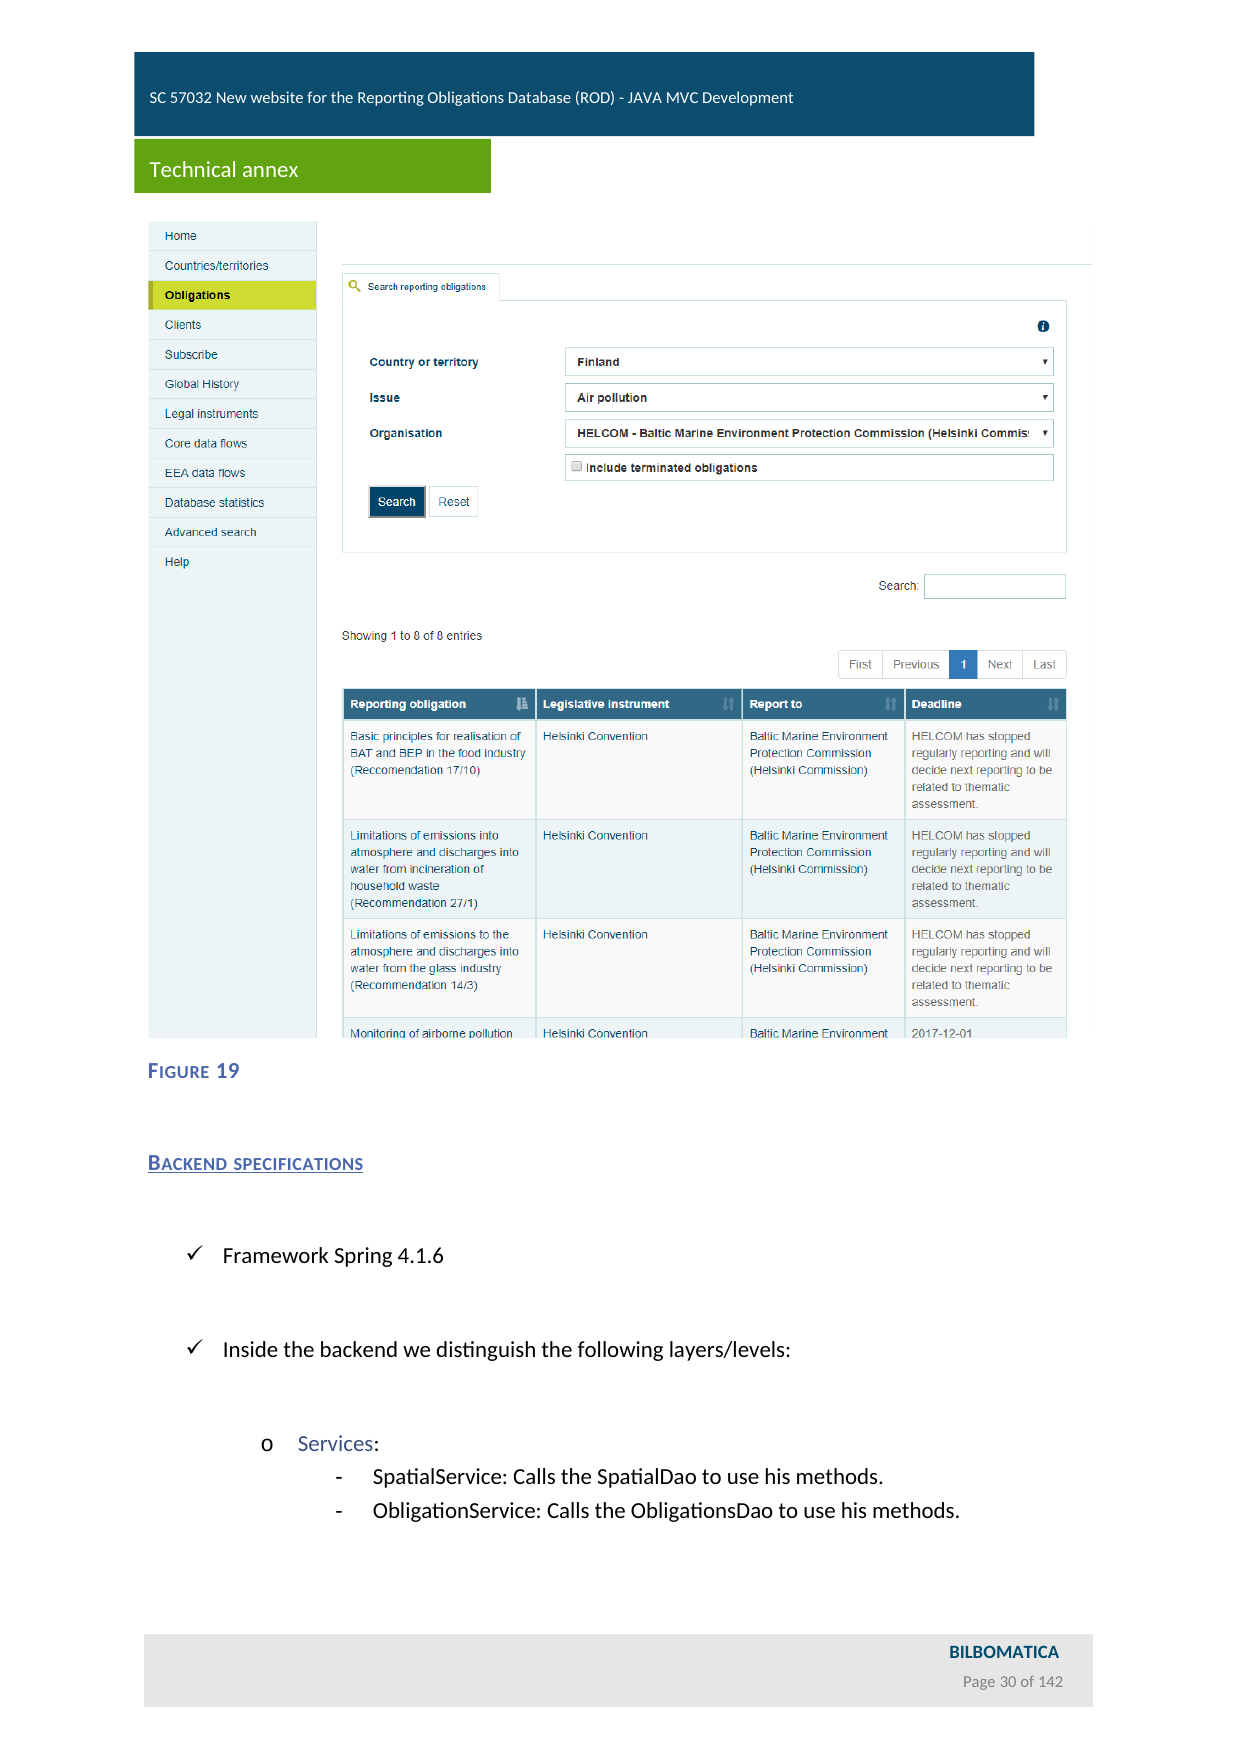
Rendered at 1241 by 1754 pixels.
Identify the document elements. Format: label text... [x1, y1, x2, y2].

list ObligationService: Calls the ObligationsDao to use his methods. [335, 1494, 1093, 1525]
picture [148, 221, 1093, 1038]
text Figure 19 [148, 1056, 1093, 1084]
list Framework Spring 4.1.6 [185, 1241, 1093, 1269]
list SpatialService: Calls the SpatialDao to use his methods. [335, 1460, 1093, 1492]
list Services: [260, 1429, 1093, 1458]
text Backend specifications [148, 1148, 1093, 1176]
list Inside the backend we distinguish the following layers/levels: [185, 1335, 1093, 1363]
